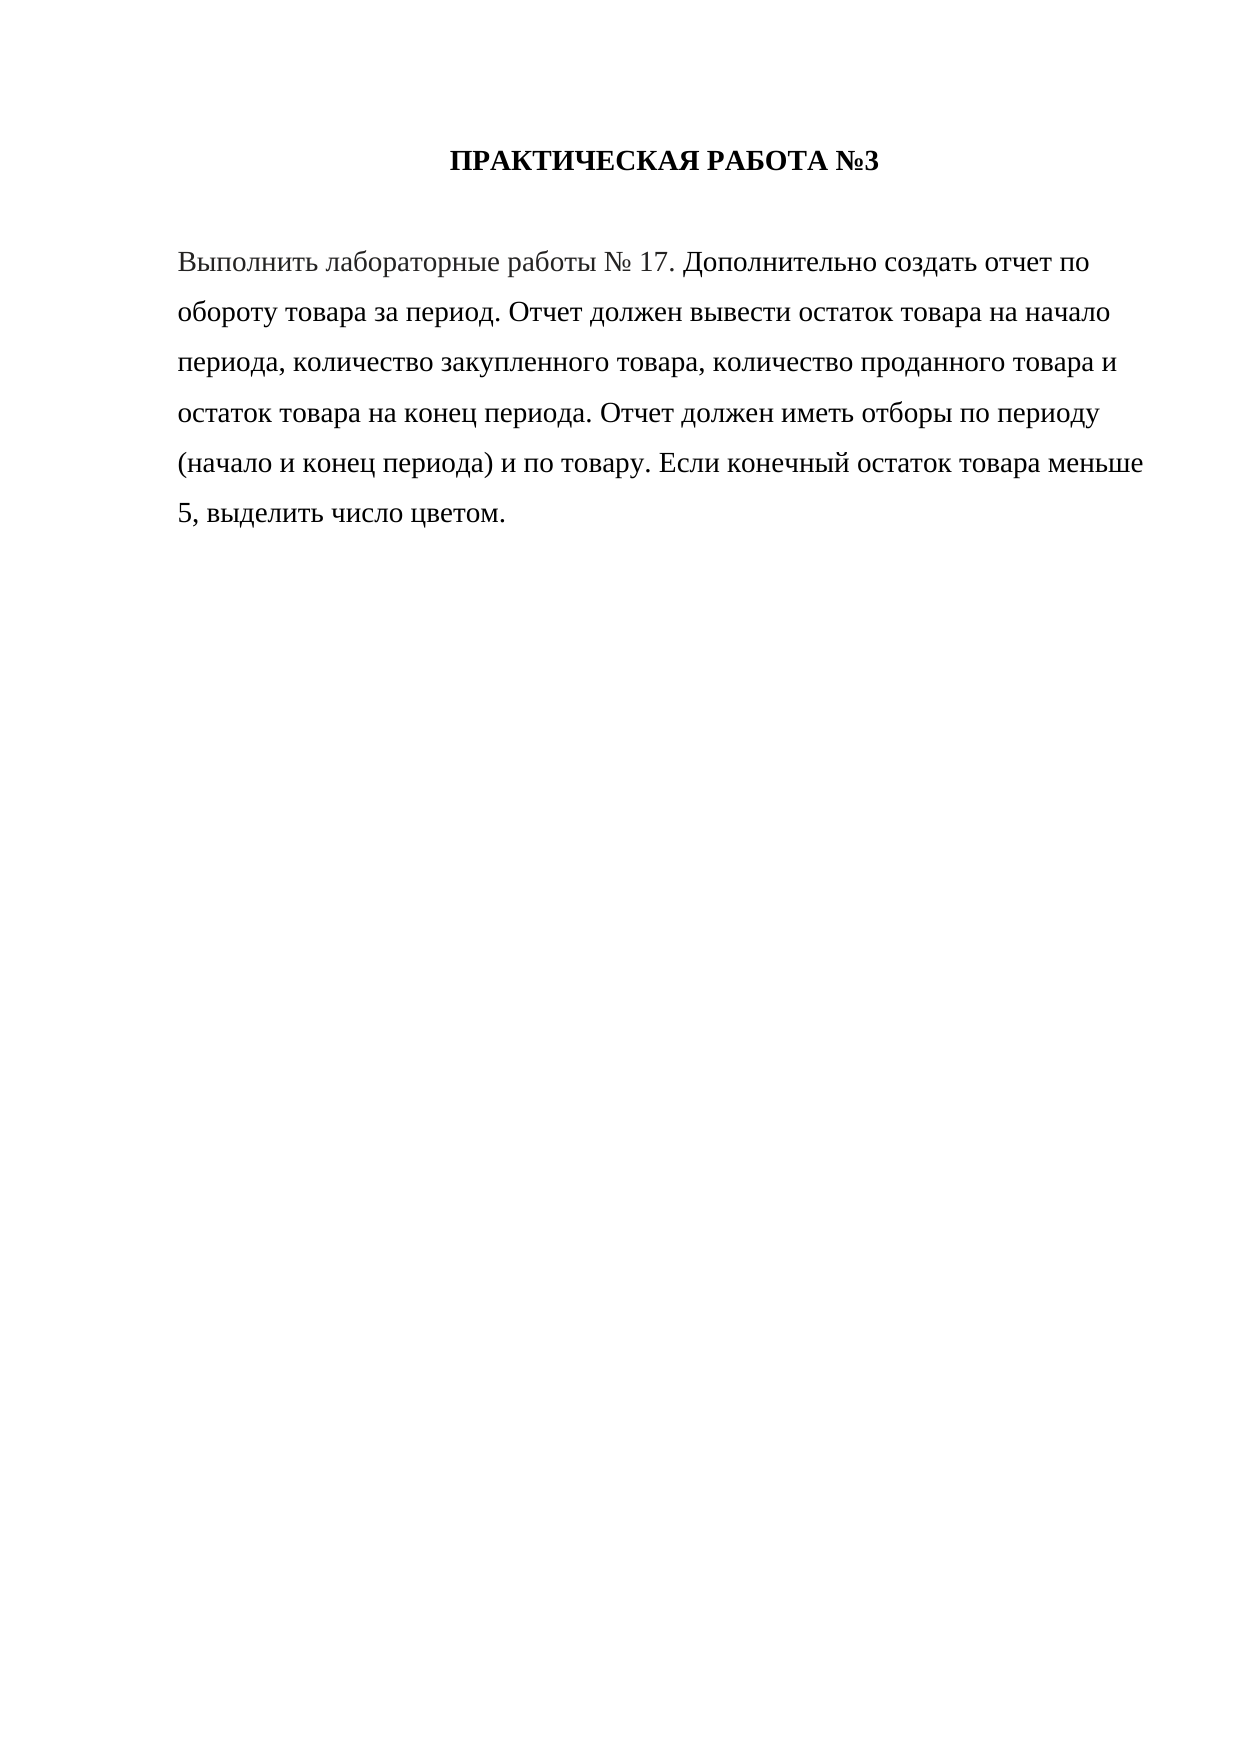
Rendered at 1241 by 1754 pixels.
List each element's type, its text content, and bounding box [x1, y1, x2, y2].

text Выполнить лабораторные работы № 17. Дополнительно создать отчет по обороту товара за период. Отчет должен вывести остаток товара на начало периода, количество закупленного товара, количество проданного товара и остаток товара на конец периода. Отчет должен иметь отборы по периоду (начало и конец периода) и по товару. Если конечный остаток товара меньше 5, выделить число цветом. [177, 244, 1152, 529]
subtitle ПРАКТИЧЕСКАЯ РАБОТА №3 [177, 143, 1152, 177]
